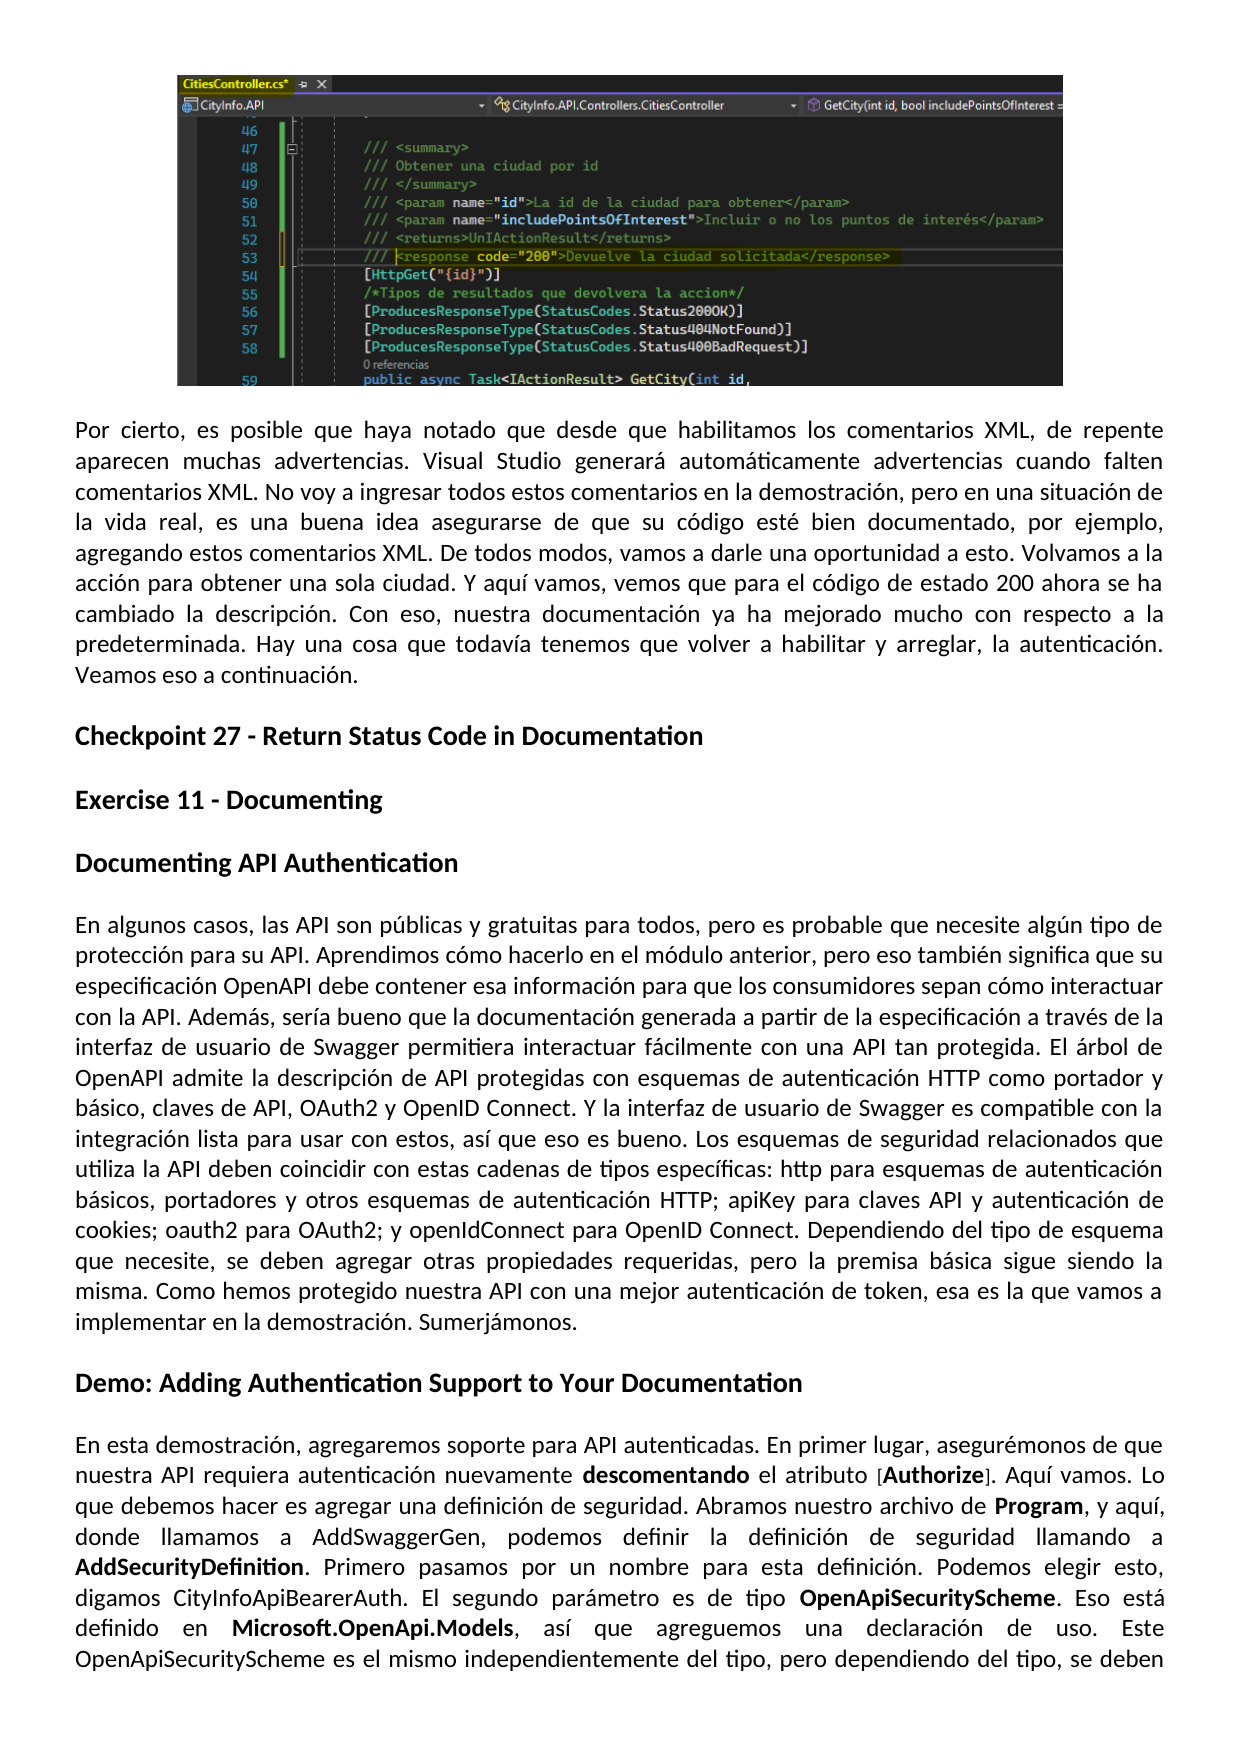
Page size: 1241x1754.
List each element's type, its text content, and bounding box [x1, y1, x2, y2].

text Demo: Adding Authentication Support to Your Documentation [75, 1366, 1165, 1400]
text Documenting API Authentication [75, 846, 1165, 880]
text En algunos casos, las API son públicas y gratuitas para todos, pero es probable que necesite algún tipo de protección para su API. Aprendimos cómo hacerlo en el módulo anterior, pero eso también significa que su especificación OpenAPI debe contener esa información para que los consumidores sepan cómo interactuar con la API. Además, sería bueno que la documentación generada a partir de la especificación a través de la interfaz de usuario de Swagger permitiera interactuar fácilmente con una API tan protegida. El árbol de OpenAPI admite la descripción de API protegidas con esquemas de autenticación HTTP como portador y básico, claves de API, OAuth2 y OpenID Connect. Y la interfaz de usuario de Swagger es compatible con la integración lista para usar con estos, así que eso es bueno. Los esquemas de seguridad relacionados que utiliza la API deben coincidir con estas cadenas de tipos específicas: http para esquemas de autenticación básicos, portadores y otros esquemas de autenticación HTTP; apiKey para claves API y autenticación de cookies; oauth2 para OAuth2; y openIdConnect para OpenID Connect. Dependiendo del tipo de esquema que necesite, se deben agregar otras propiedades requeridas, pero la premisa básica sigue siendo la misma. Como hemos protegido nuestra API con una mejor autenticación de token, esa es la que vamos a implementar en la demostración. Sumerjámonos. [75, 909, 1165, 1336]
text Por cierto, es posible que haya notado que desde que habilitamos los comentarios XML, de repente aparecen muchas advertencias. Visual Studio generará automáticamente advertencias cuando falten comentarios XML. No voy a ingresar todos estos comentarios en la demostración, pero en una situación de la vida real, es una buena idea asegurarse de que su código esté bien documentado, por ejemplo, agregando estos comentarios XML. De todos modos, vamos a darle una oportunidad a esto. Volvamos a la acción para obtener una sola ciudad. Y aquí vamos, vemos que para el código de estado 200 ahora se ha cambiado la descripción. Con eso, nuestra documentación ya ha mejorado mucho con respecto a la predeterminada. Hay una cosa que todavía tenemos que volver a habilitar y arreglar, la autenticación. Veamos eso a continuación. [75, 414, 1165, 689]
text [75, 1429, 1165, 1673]
text Exercise 11 - Documenting [75, 782, 1165, 816]
picture [177, 75, 1063, 386]
text Checkpoint 27 - Return Status Code in Documentation [75, 718, 1165, 753]
